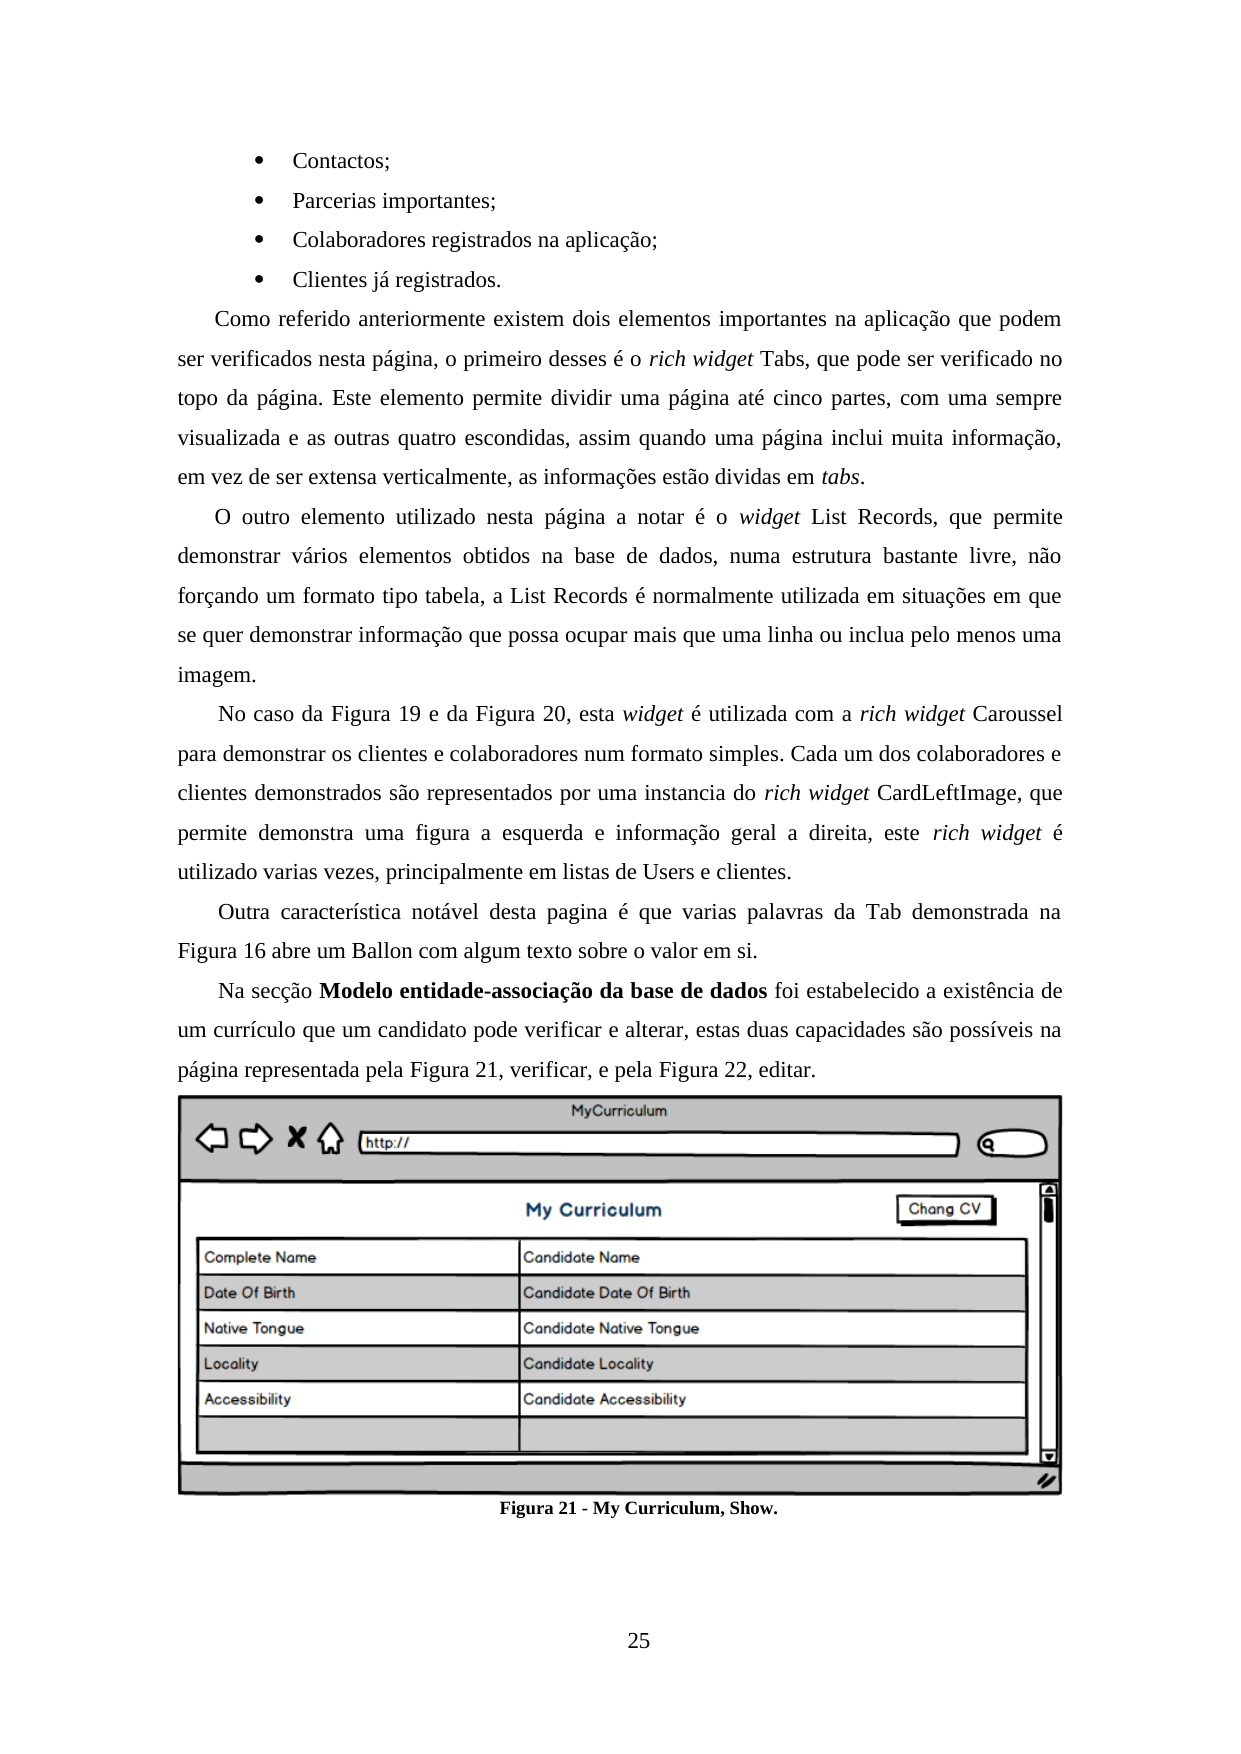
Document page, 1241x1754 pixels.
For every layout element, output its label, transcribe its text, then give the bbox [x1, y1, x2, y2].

text Outra característica notável desta pagina é que varias palavras da Tab demonstrada na Figura 16 abre um Ballon com algum texto sobre o valor em si. [177, 898, 1063, 963]
list Contactos; [255, 148, 1063, 174]
text Na secção Modelo entidade-associação da base de dados foi estabelecido a existência de um currículo que um candidato pode verificar e alterar, estas duas capacidades são possíveis na página representada pela Figura 21, verificar, e pela Figura 22, editar. [177, 977, 1063, 1082]
text No caso da Figura 19 e da Figura 20, esta widget é utilizada com a rich widget Caroussel para demonstrar os clientes e colaboradores num formato simples. Cada um dos colaboradores e clientes demonstrados são representados por uma instancia do rich widget CardLeftImage, que permite demonstra uma figura a esquerda e informação geral a direita, este rich widget é utilizado varias vezes, principalmente em listas de Users e clientes. [177, 700, 1063, 884]
picture [177, 1095, 1063, 1497]
list Colaboradores registrados na aplicação; [255, 227, 1063, 253]
text Figura - My Curriculum, Show. [177, 1497, 1063, 1518]
text Como referido anteriormente existem dois elementos importantes na aplicação que podem ser verificados nesta página, o primeiro desses é o rich widget Tabs, que pode ser verificado no topo da página. Este elemento permite dividir uma página até cinco partes, com uma sempre visualizada e as outras quatro escondidas, assim quando uma página inclui muita informação, em vez de ser extensa verticalmente, as informações estão dividas em tabs. [177, 306, 1063, 490]
text O outro elemento utilizado nesta página a notar é o widget List Records, que permite demonstrar vários elementos obtidos na base de dados, numa estrutura bastante livre, não forçando um formato tipo tabela, a List Records é normalmente utilizada em situações em que se quer demonstrar informação que possa ocupar mais que uma linha ou inclua pelo menos uma imagem. [177, 503, 1063, 687]
list Parcerias importantes; [255, 187, 1063, 213]
list Clientes já registrados. [255, 266, 1063, 292]
